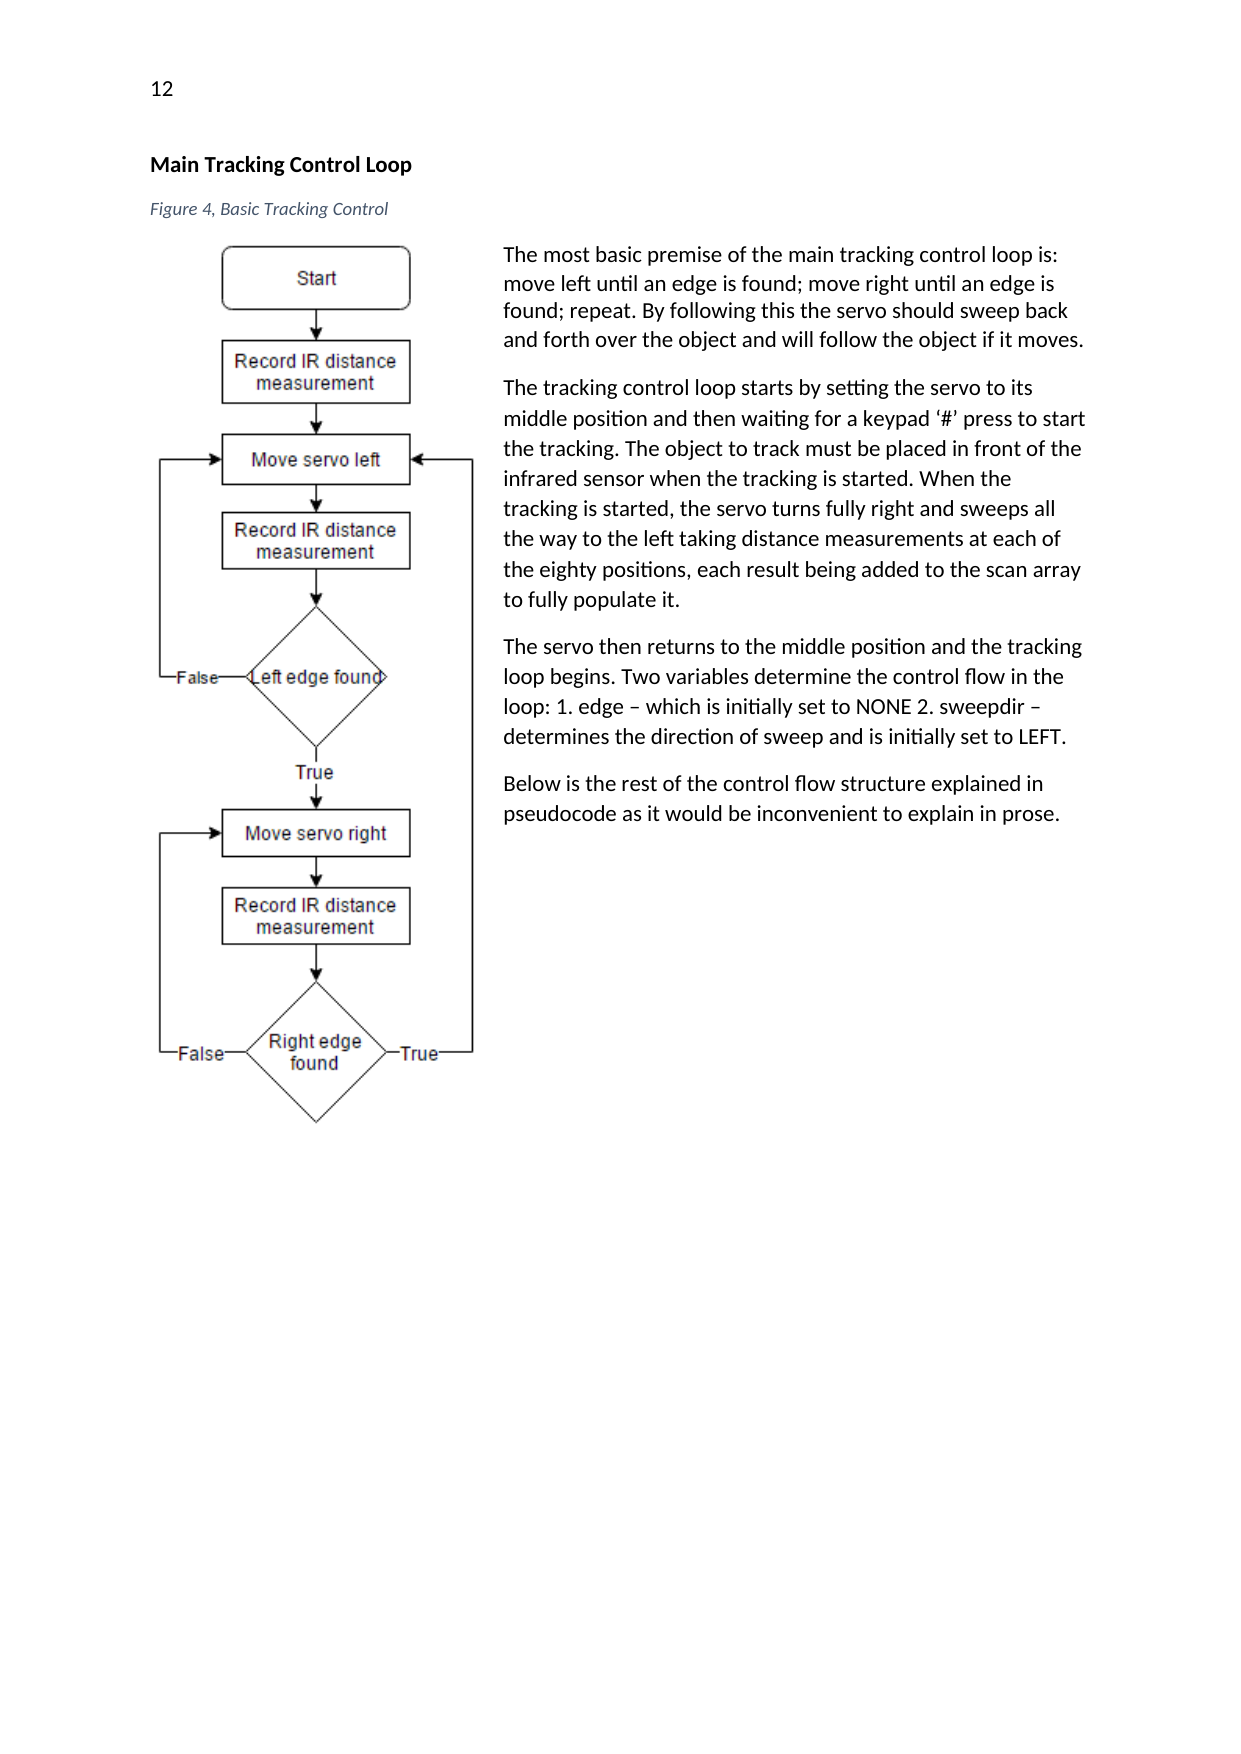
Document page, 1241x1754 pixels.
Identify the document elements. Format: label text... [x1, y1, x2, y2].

text Main Tracking Control Loop [150, 150, 1090, 178]
picture [150, 240, 485, 1132]
text The tracking control loop starts by setting the servo to its middle position and then waiting for a keypad ‘#’ press to start the tracking. The object to track must be placed in front of the infrared sensor when the tracking is started. When the tracking is started, the servo turns fully right and sweeps all the way to the left taking distance measurements at each of the eighty positions, each result being added to the scan array to fully populate it. [485, 373, 1090, 613]
text Figure 4, Basic Tracking Control [150, 197, 1090, 220]
text Below is the rest of the control flow structure explained in pseudocode as it would be inconvenient to explain in prose. [485, 769, 1090, 828]
text The most basic premise of the main tracking control loop is: move left until an edge is found; move right until an edge is found; repeat. By following this the servo should sweep back and forth over the object and will follow the object if it moves. [485, 241, 1090, 353]
text The servo then returns to the middle position and the tracking loop begins. Two variables determine the control flow in the loop: 1. edge – which is initially set to NONE 2. sweepdir – determines the direction of sweep and is initially set to LEFT. [485, 632, 1090, 751]
